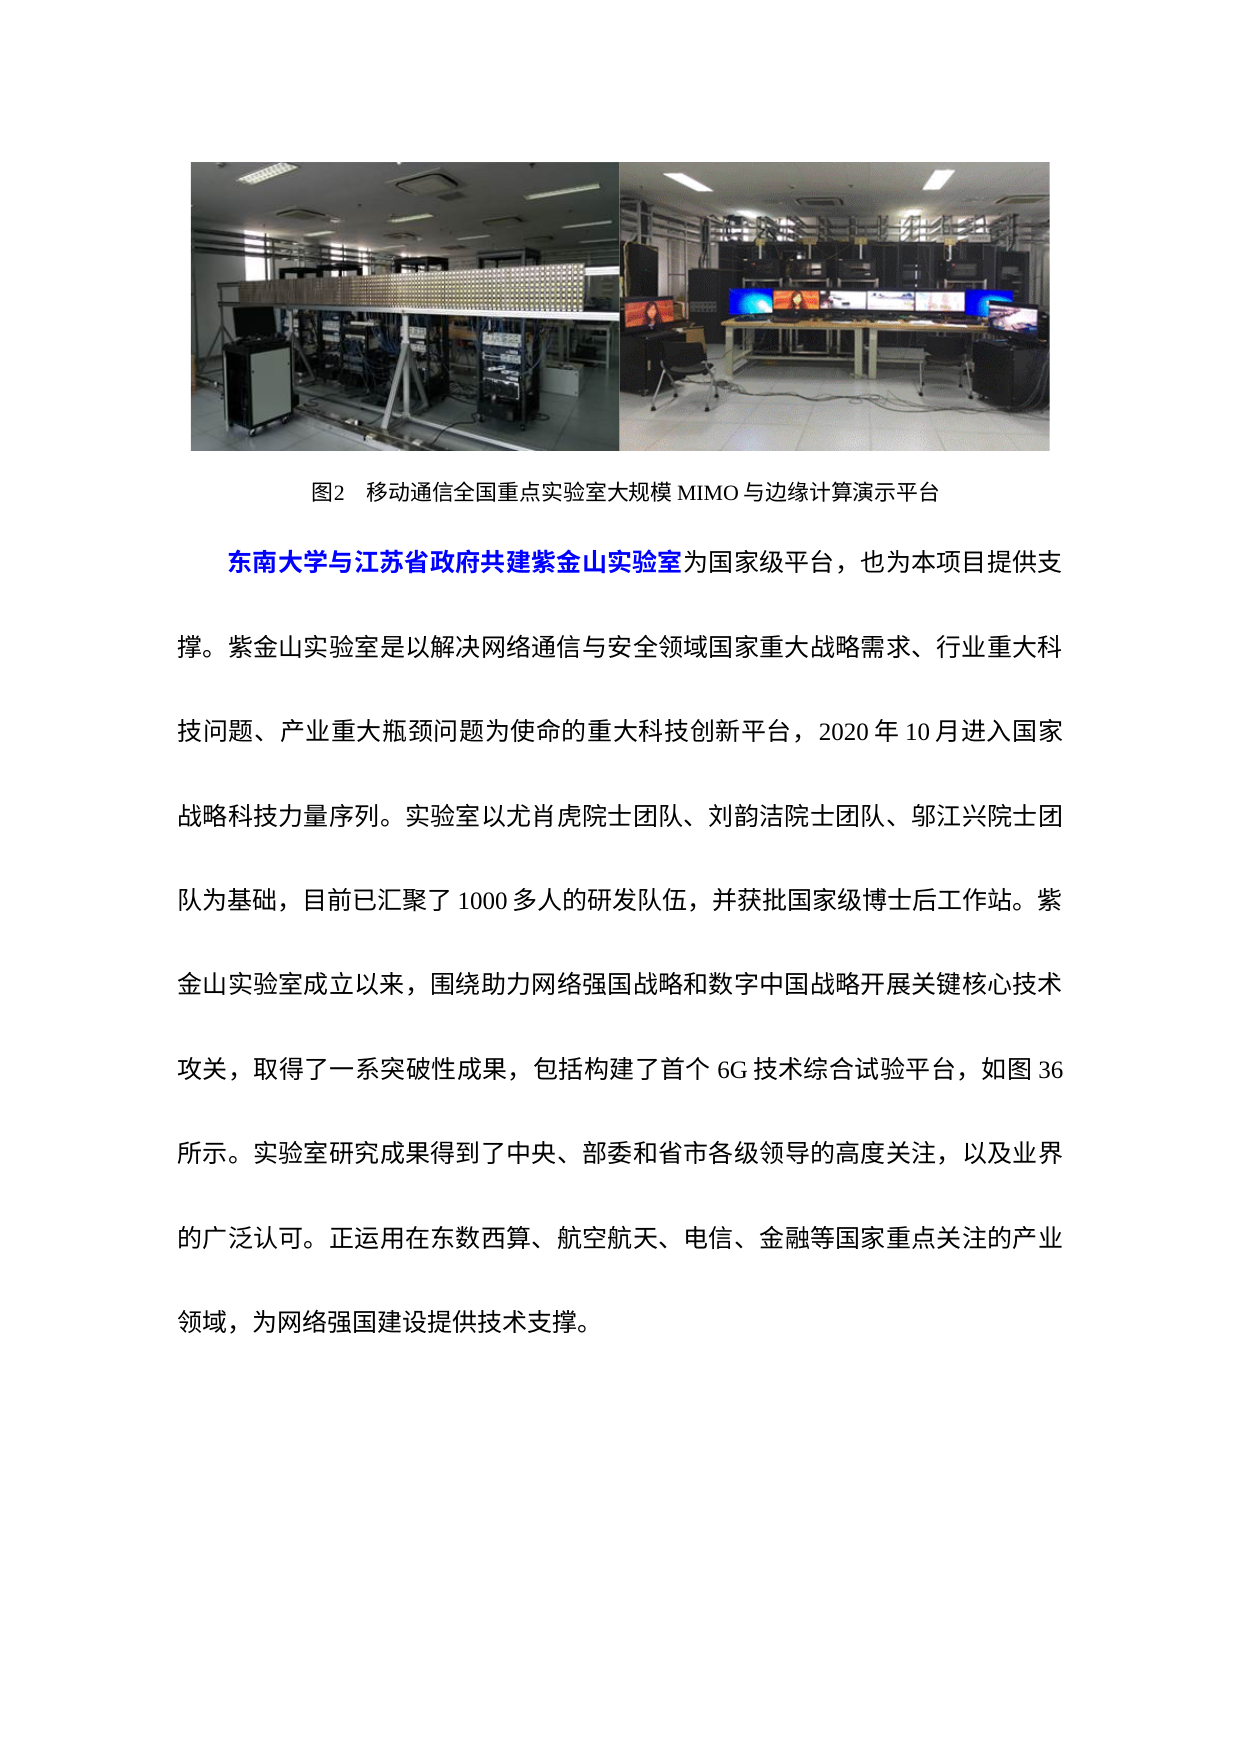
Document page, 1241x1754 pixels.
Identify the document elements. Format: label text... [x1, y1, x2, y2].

text 东南大学与江苏省政府共建紫金山实验室为国家级平台，也为本项目提供支撑。紫金山实验室是以解决网络通信与安全领域国家重大战略需求、行业重大科技问题、产业重大瓶颈问题为使命的重大科技创新平台，2020年10月进入国家战略科技力量序列。实验室以尤肖虎院士团队、刘韵洁院士团队、邬江兴院士团队为基础，目前已汇聚了1000多人的研发队伍，并获批国家级博士后工作站。紫金山实验室成立以来，围绕助力网络强国战略和数字中国战略开展关键核心技术攻关，取得了一系突破性成果，包括构建了首个6G技术综合试验平台，如图36所示。实验室研究成果得到了中央、部委和省市各级领导的高度关注，以及业界的广泛认可。正运用在东数西算、航空航天、电信、金融等国家重点关注的产业领域，为网络强国建设提供技术支撑。 [177, 528, 1063, 1353]
picture [190, 162, 1050, 451]
text 移动通信全国重点实验室大规模MIMO与边缘计算演示平台 [188, 474, 1063, 506]
